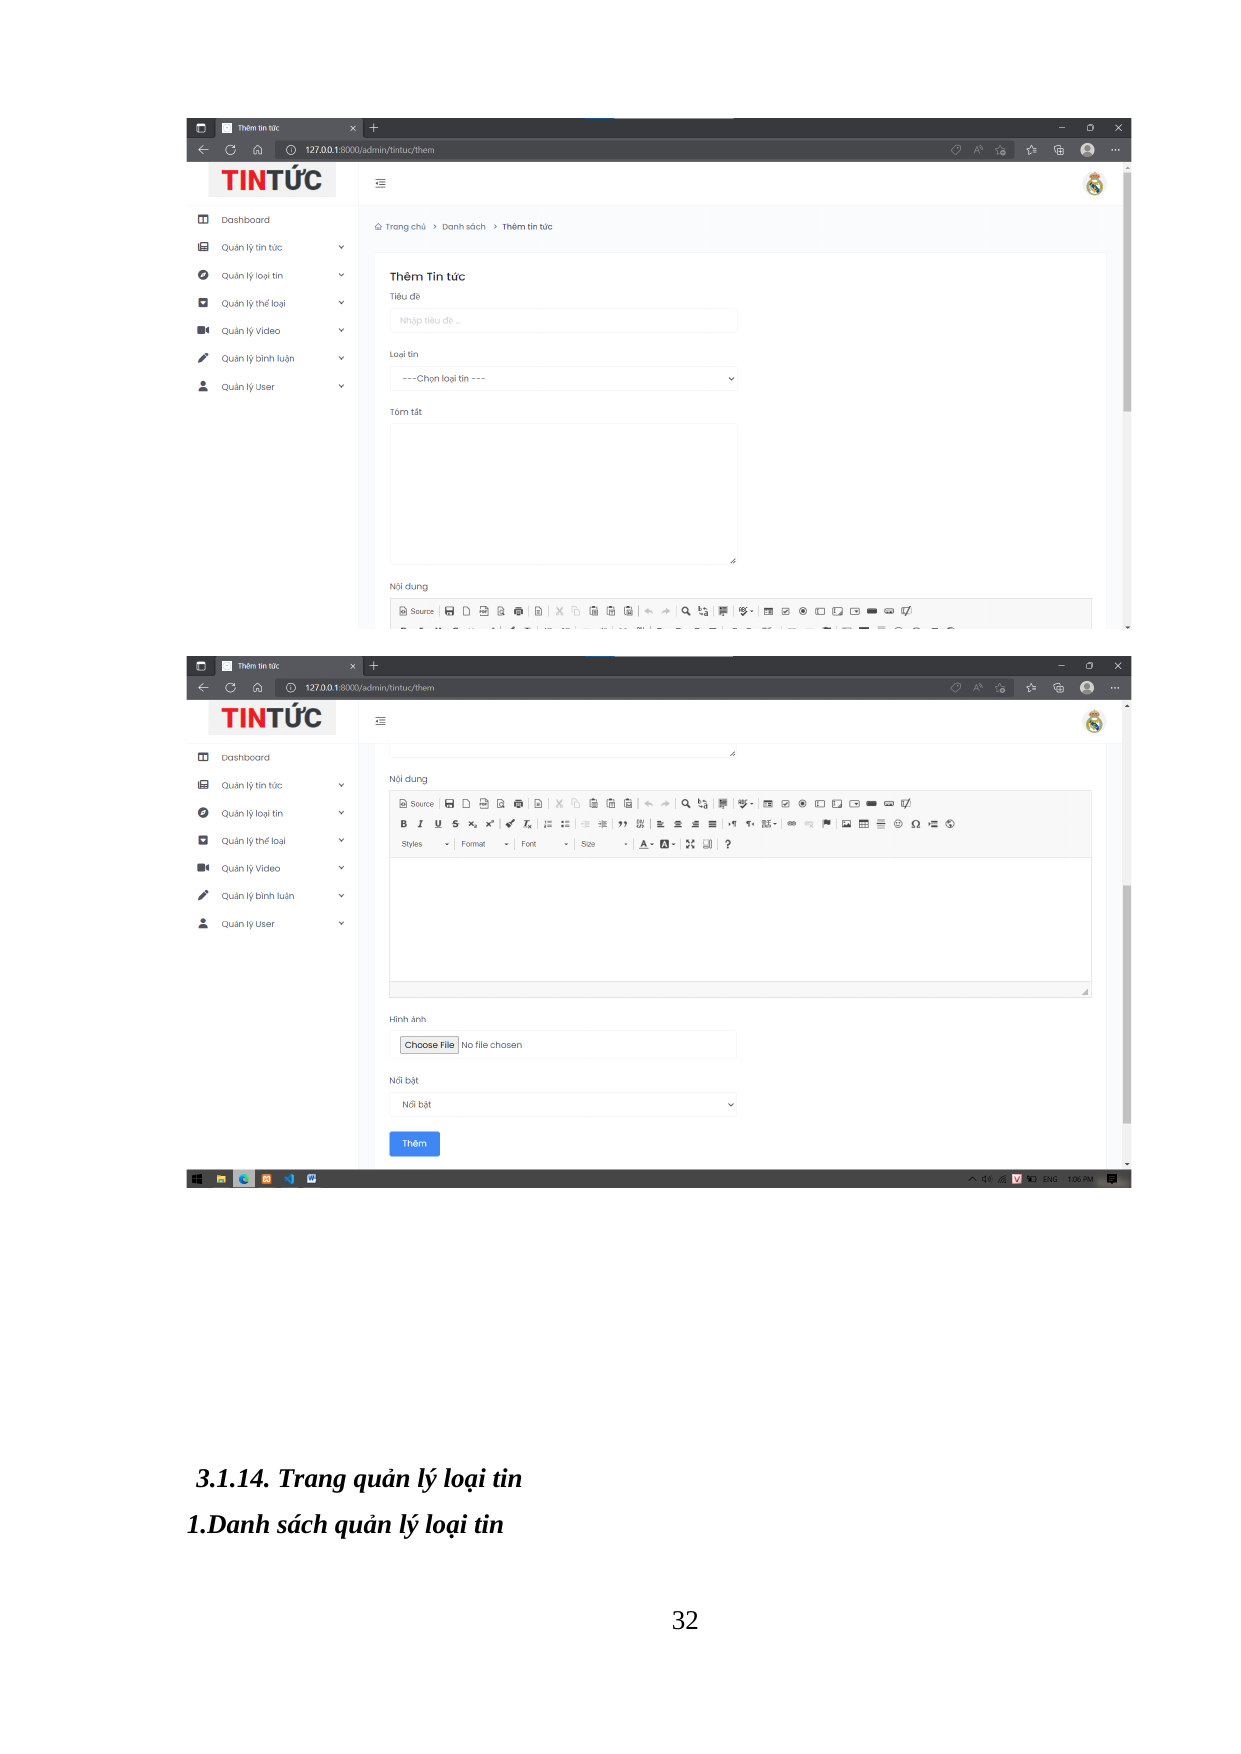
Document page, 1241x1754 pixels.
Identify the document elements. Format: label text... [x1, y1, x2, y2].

text Trang quản lý loại tin 1.Danh sách quản lý loại tin [187, 1462, 1122, 1539]
picture [186, 656, 1132, 1188]
picture [186, 118, 1132, 629]
